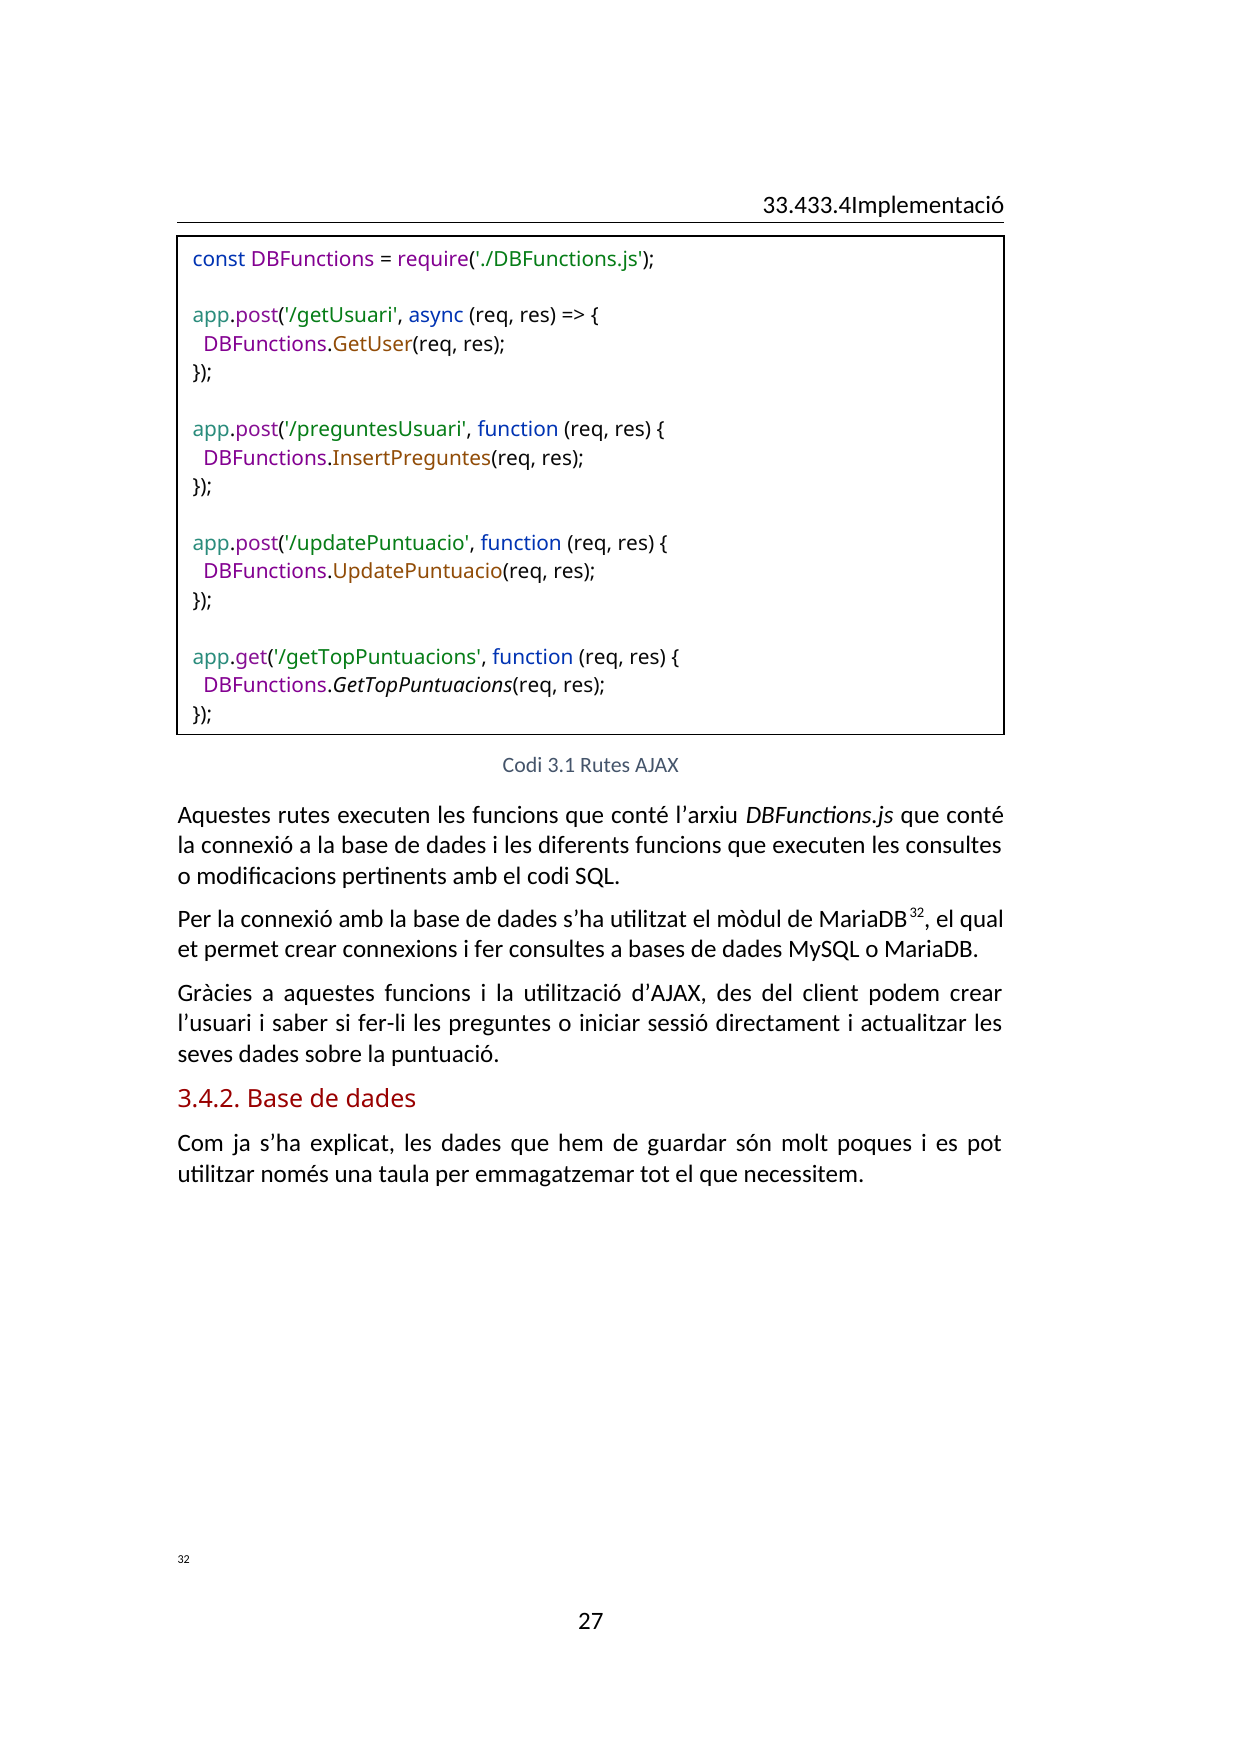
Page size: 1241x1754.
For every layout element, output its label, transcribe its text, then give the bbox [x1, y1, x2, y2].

text Per la connexió amb la base de dades s’ha utilitzat el mòdul de MariaDB, el qual et permet crear connexions i fer consultes a bases de dades MySQL o MariaDB. [177, 903, 1004, 964]
text Gràcies a aquestes funcions i la utilització d’AJAX, des del client podem crear l’usuari i saber si fer-li les preguntes o iniciar sessió directament i actualitzar les seves dades sobre la puntuació. [177, 977, 1004, 1068]
subtitle Base de dades [177, 1081, 1004, 1115]
text Aquestes rutes executen les funcions que conté l’arxiu DBFunctions.js que conté la connexió a la base de dades i les diferents funcions que executen les consultes o modificacions pertinents amb el codi SQL. [177, 799, 1004, 891]
text Com ja s’ha explicat, les dades que hem de guardar són molt poques i es pot utilitzar només una taula per emmagatzemar tot el que necessitem. [177, 1127, 1004, 1188]
text Codi 3.1 Rutes AJAX [177, 752, 1004, 778]
